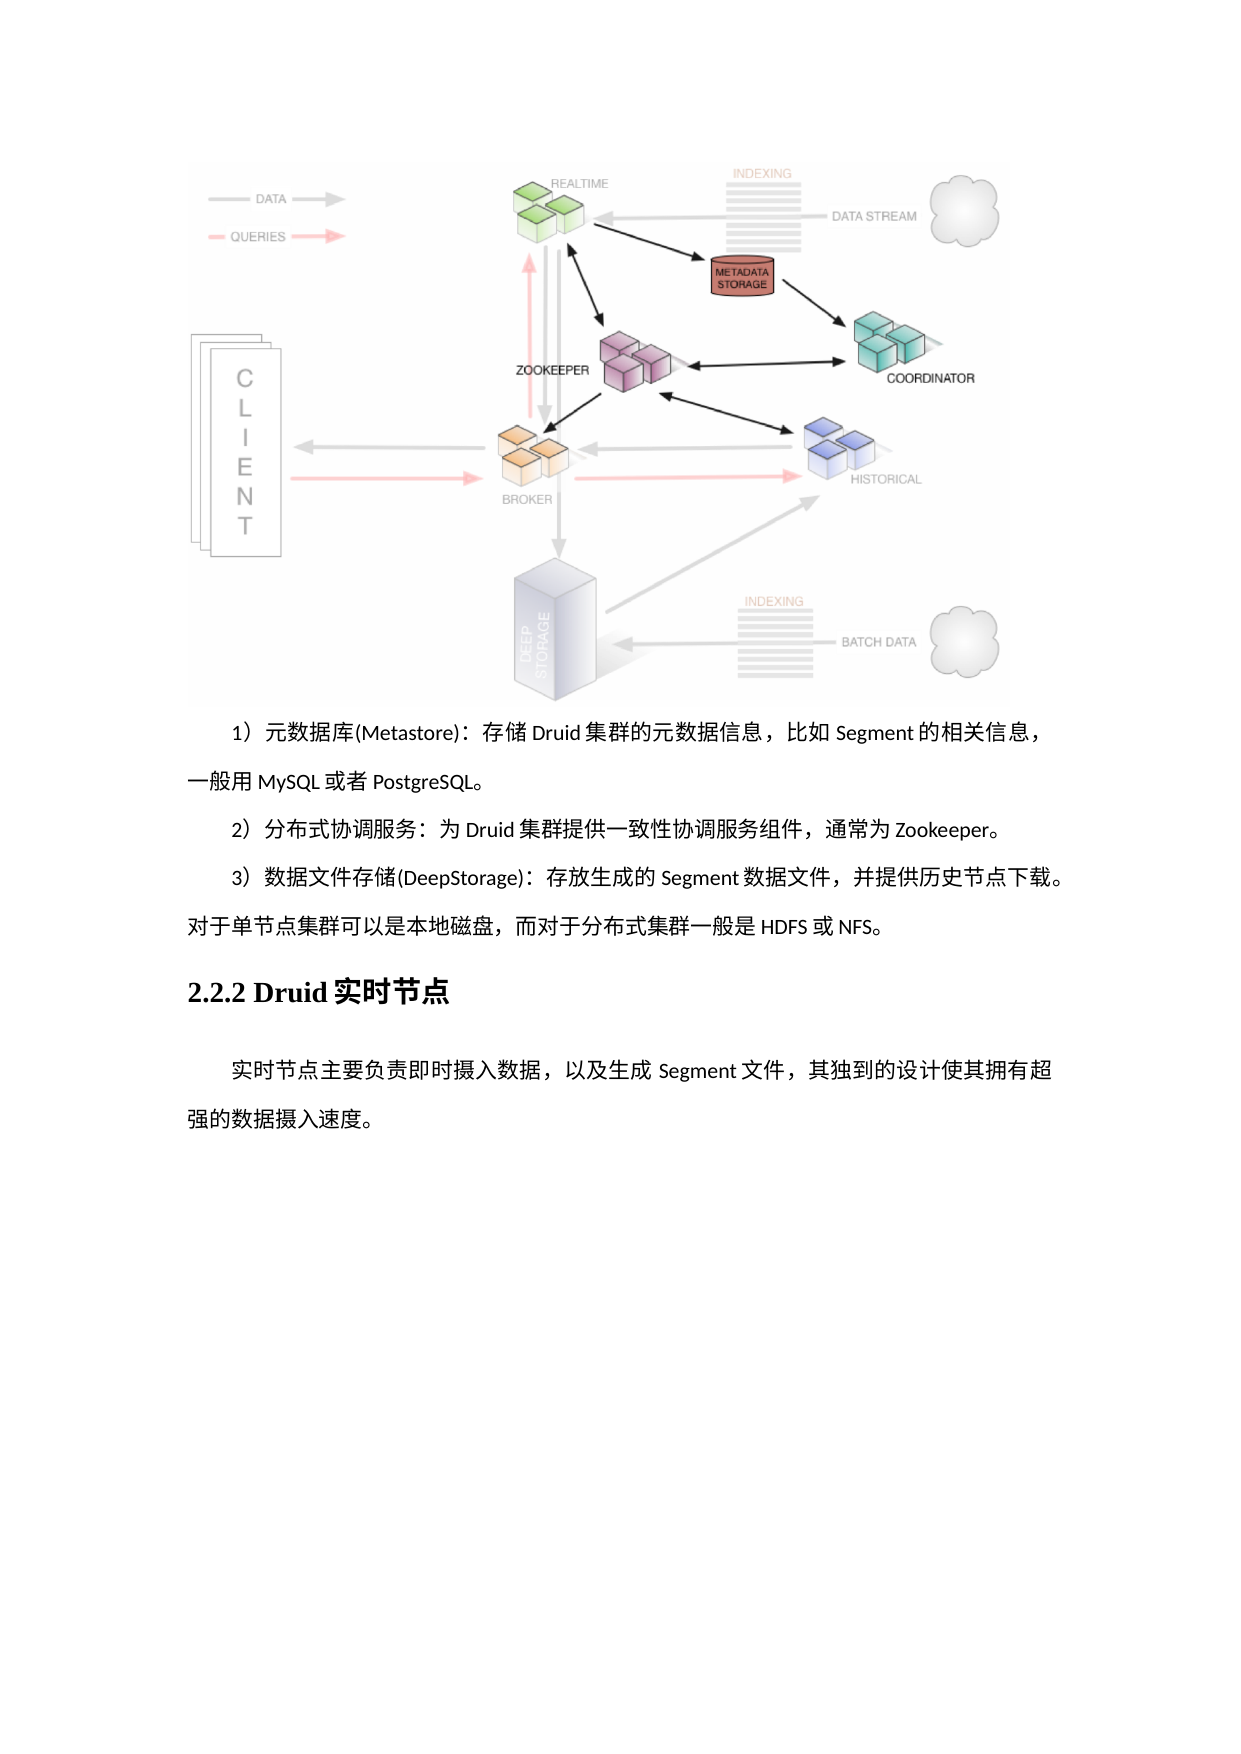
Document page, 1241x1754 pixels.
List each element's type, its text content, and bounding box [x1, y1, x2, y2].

text 实时节点主要负责即时摄入数据，以及生成Segment文件，其独到的设计使其拥有超强的数据摄入速度。 [187, 1052, 1053, 1134]
text 3）数据文件存储(DeepStorage)：存放生成的Segment数据文件，并提供历史节点下载。对于单节点集群可以是本地磁盘，而对于分布式集群一般是HDFS或NFS。 [187, 860, 1053, 941]
text 1）元数据库(Metastore)：存储Druid集群的元数据信息，比如Segment的相关信息，一般用MySQL或者PostgreSQL。 [187, 714, 1053, 796]
subtitle 2.2.2 Druid实时节点 [187, 957, 1053, 1022]
picture [187, 162, 1011, 707]
text 2）分布式协调服务：为Druid集群提供一致性协调服务组件，通常为Zookeeper。 [187, 812, 1053, 844]
